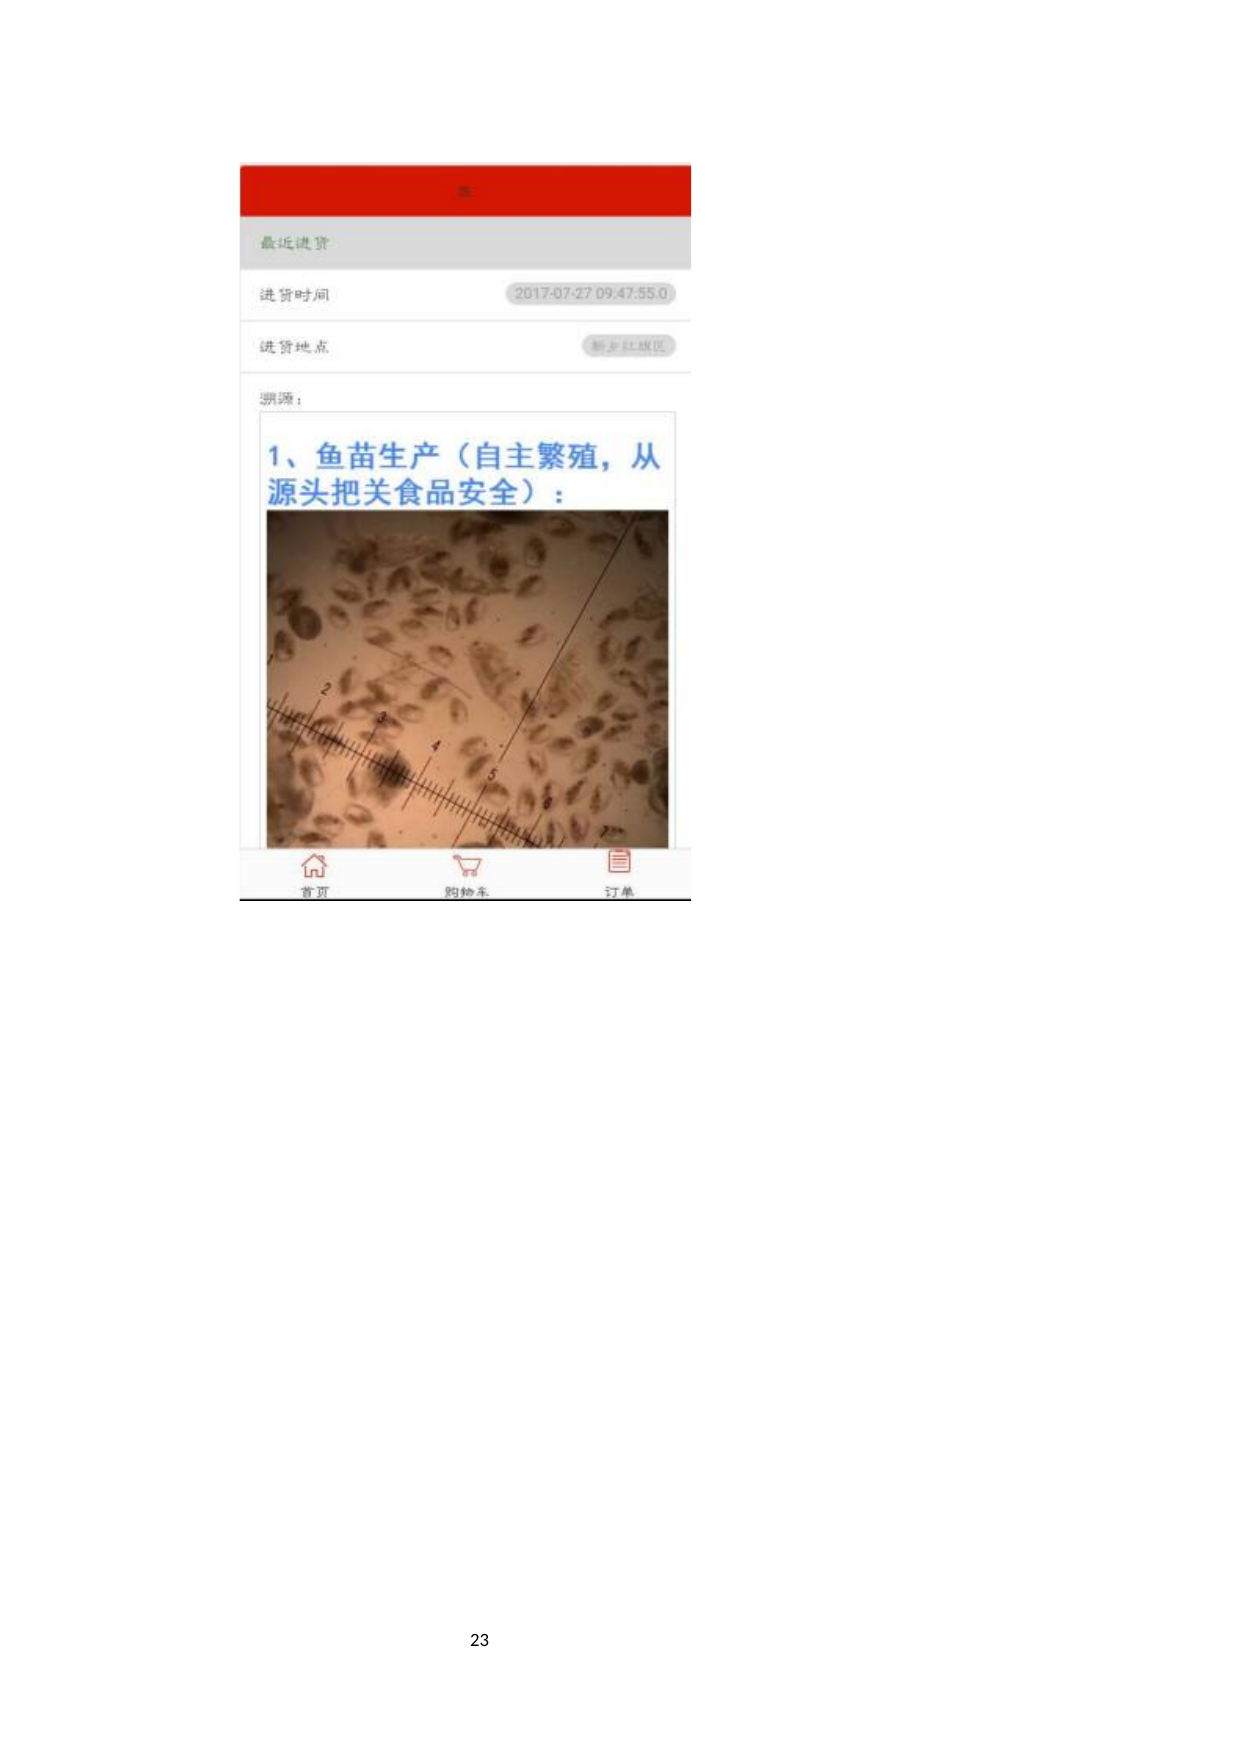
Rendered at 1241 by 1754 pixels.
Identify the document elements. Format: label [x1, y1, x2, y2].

picture [239, 162, 692, 901]
